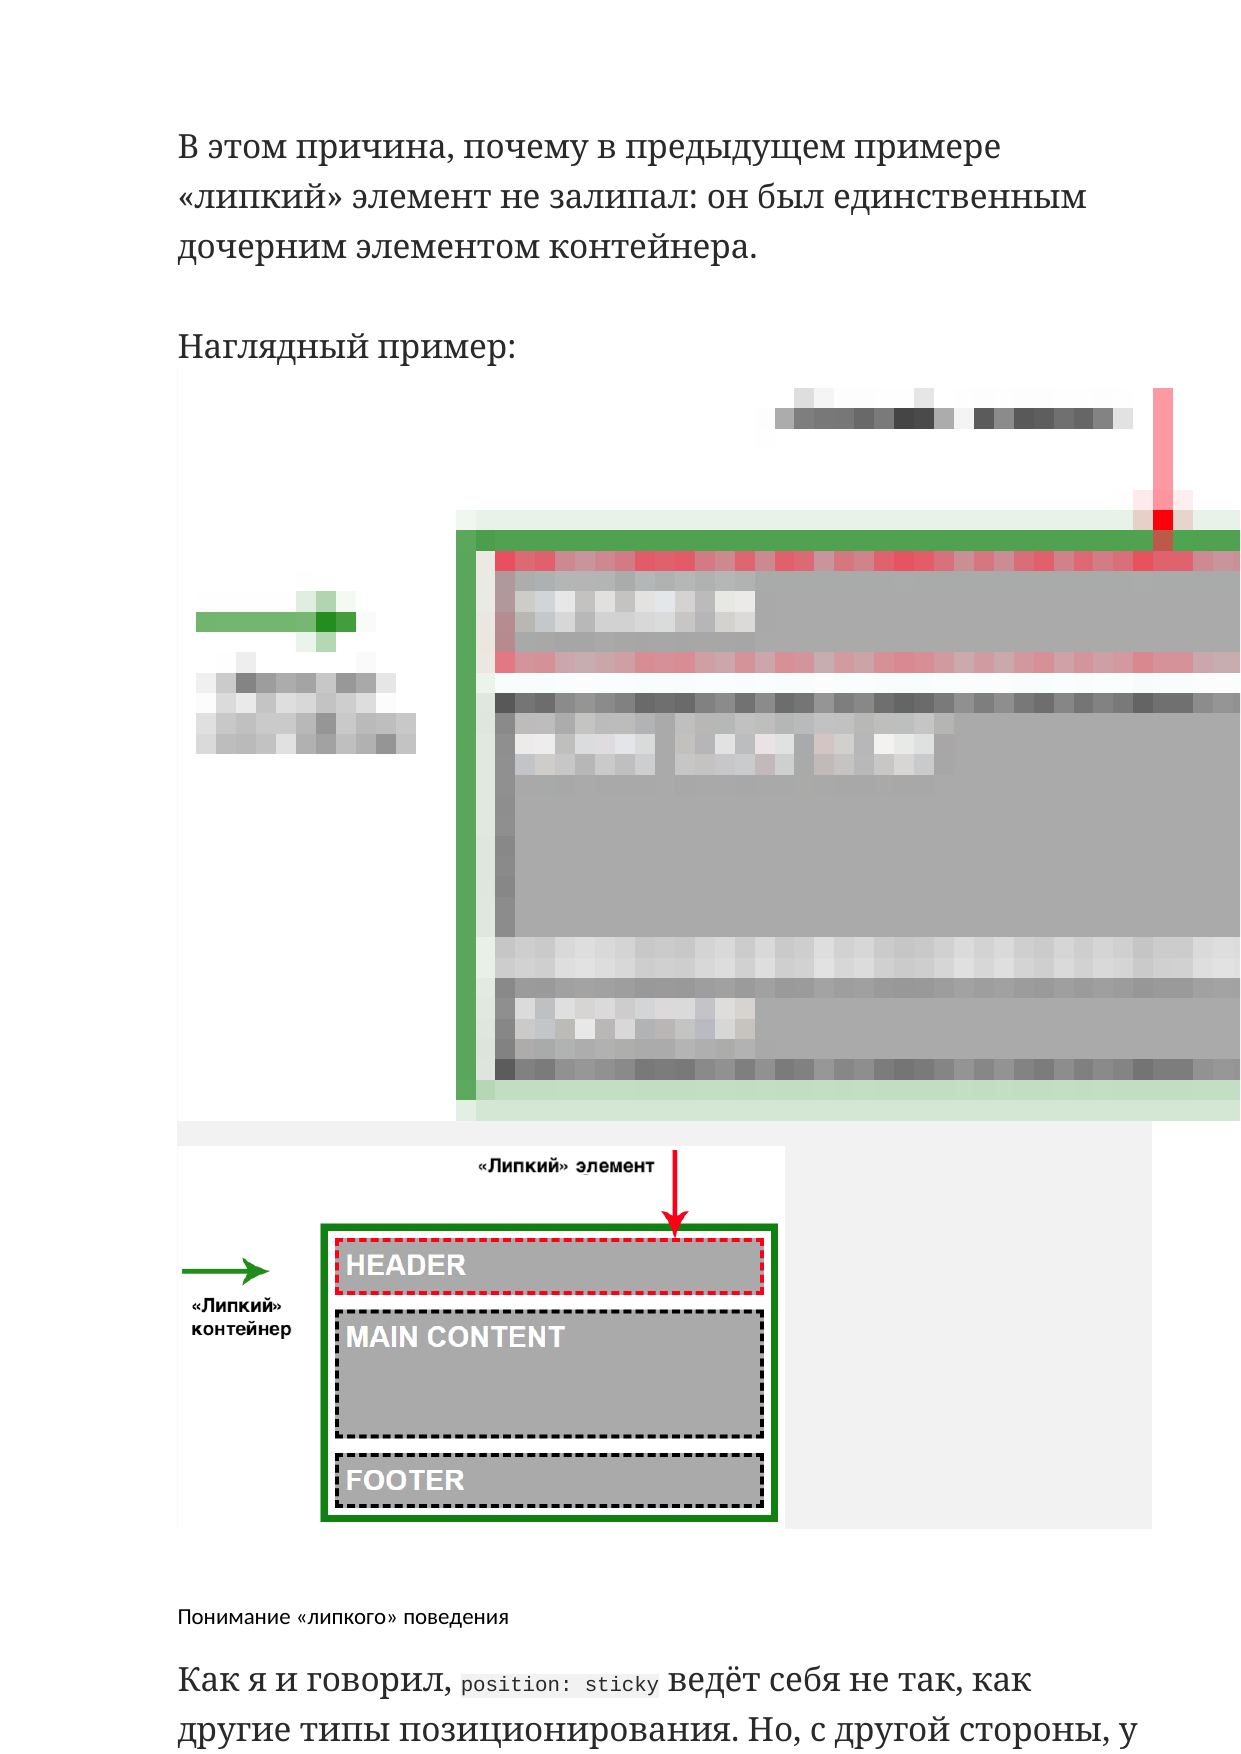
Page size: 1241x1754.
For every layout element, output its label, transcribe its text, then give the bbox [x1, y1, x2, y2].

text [177, 1651, 1152, 1751]
text Наглядный пример: [177, 318, 1152, 368]
text В этом причина, почему в предыдущем примере «липкий» элемент не залипал: он был единственным дочерним элементом контейнера. [177, 118, 1152, 268]
text Понимание «липкого» поведения [177, 1602, 1152, 1630]
picture [177, 1146, 785, 1529]
picture [177, 368, 1241, 1121]
